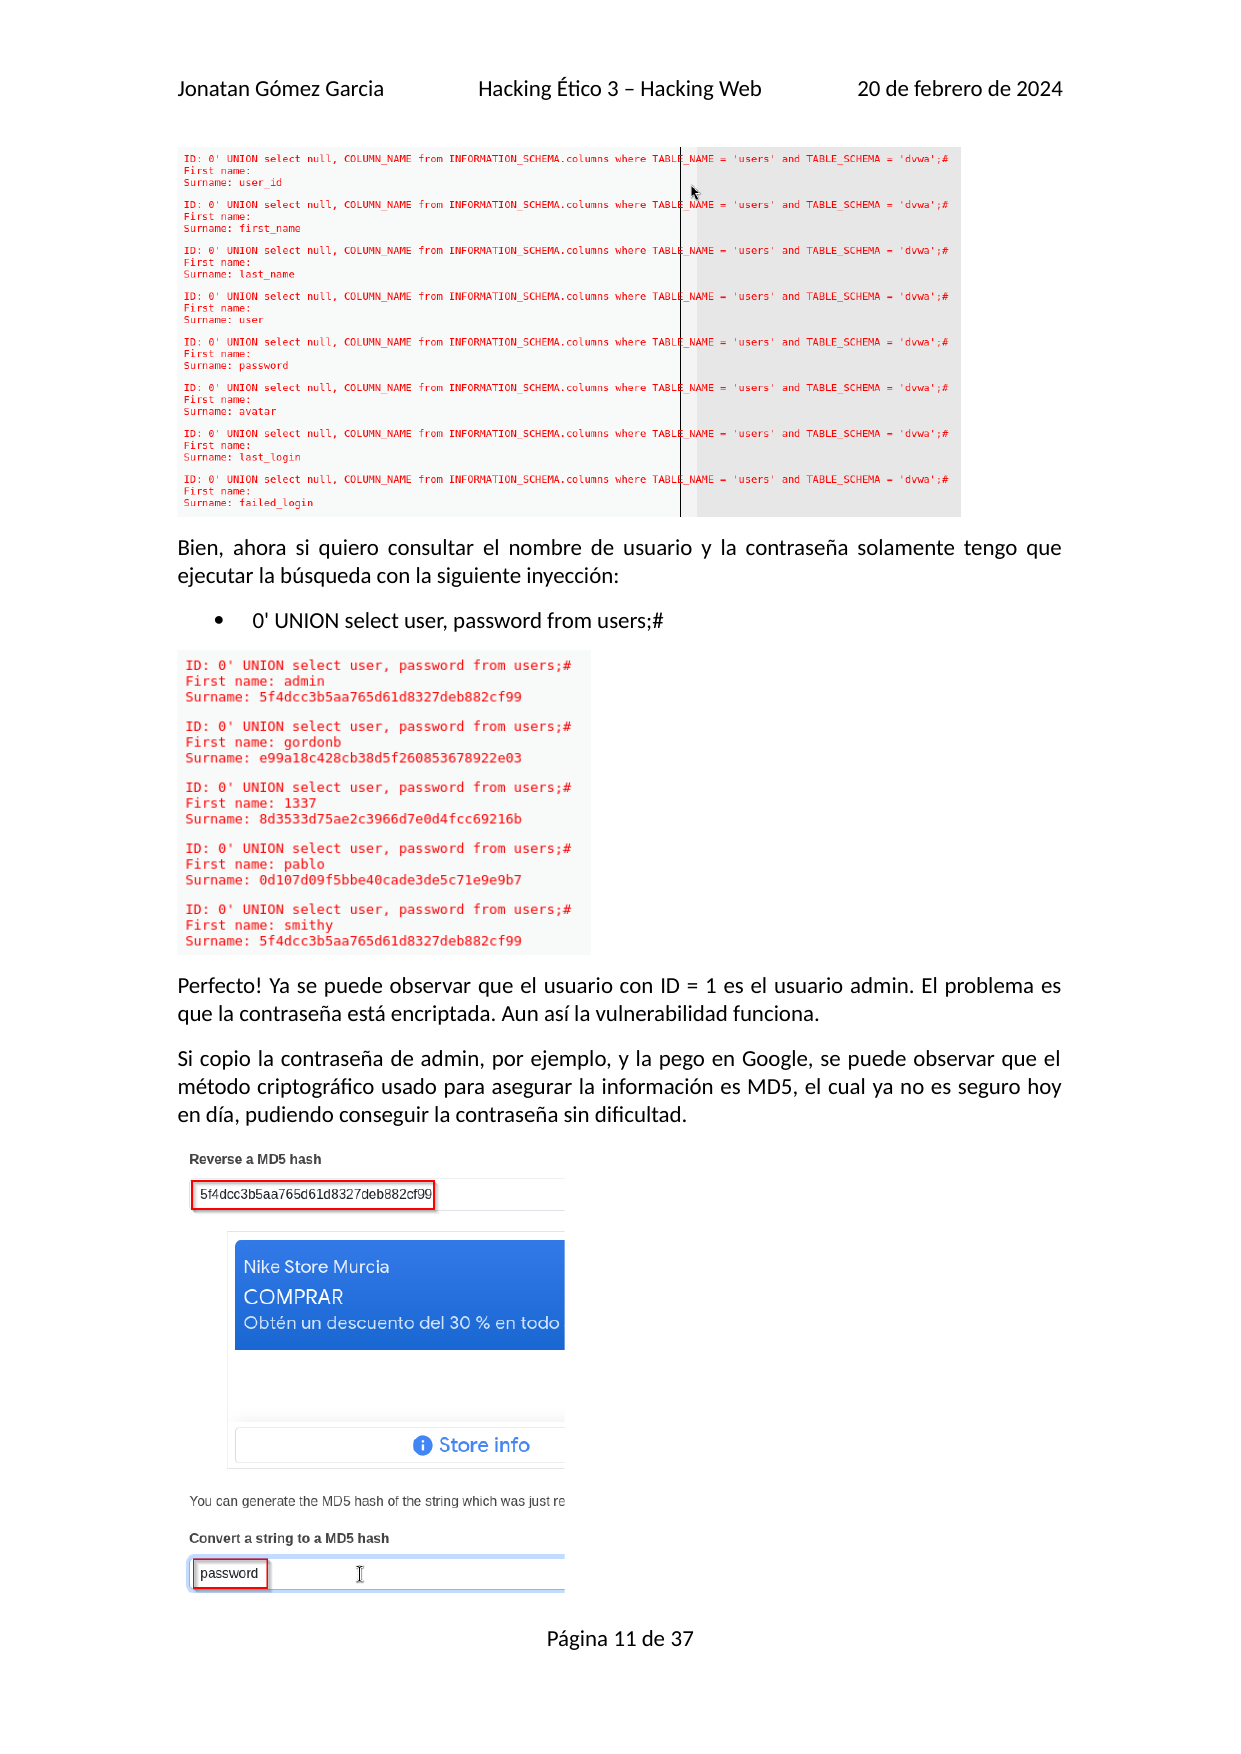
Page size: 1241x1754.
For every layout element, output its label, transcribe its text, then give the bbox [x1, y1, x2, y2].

text Perfecto! Ya se puede observar que el usuario con ID = 1 es el usuario admin. El problema es que la contraseña está encriptada. Aun así la vulnerabilidad funciona. [177, 971, 1063, 1027]
picture [177, 147, 961, 517]
text Si copio la contraseña de admin, por ejemplo, y la pego en Google, se puede observar que el método criptográfico usado para asegurar la información es MD5, el cual ya no es seguro hoy en día, pudiendo conseguir la contraseña sin dificultad. [177, 1044, 1063, 1128]
text Bien, ahora si quiero consultar el nombre de usuario y la contraseña solamente tengo que ejecutar la búsqueda con la siguiente inyección: [177, 533, 1063, 589]
picture [177, 1144, 565, 1604]
picture [177, 650, 591, 955]
list 0' UNION select user, password from users;# [215, 606, 1063, 634]
